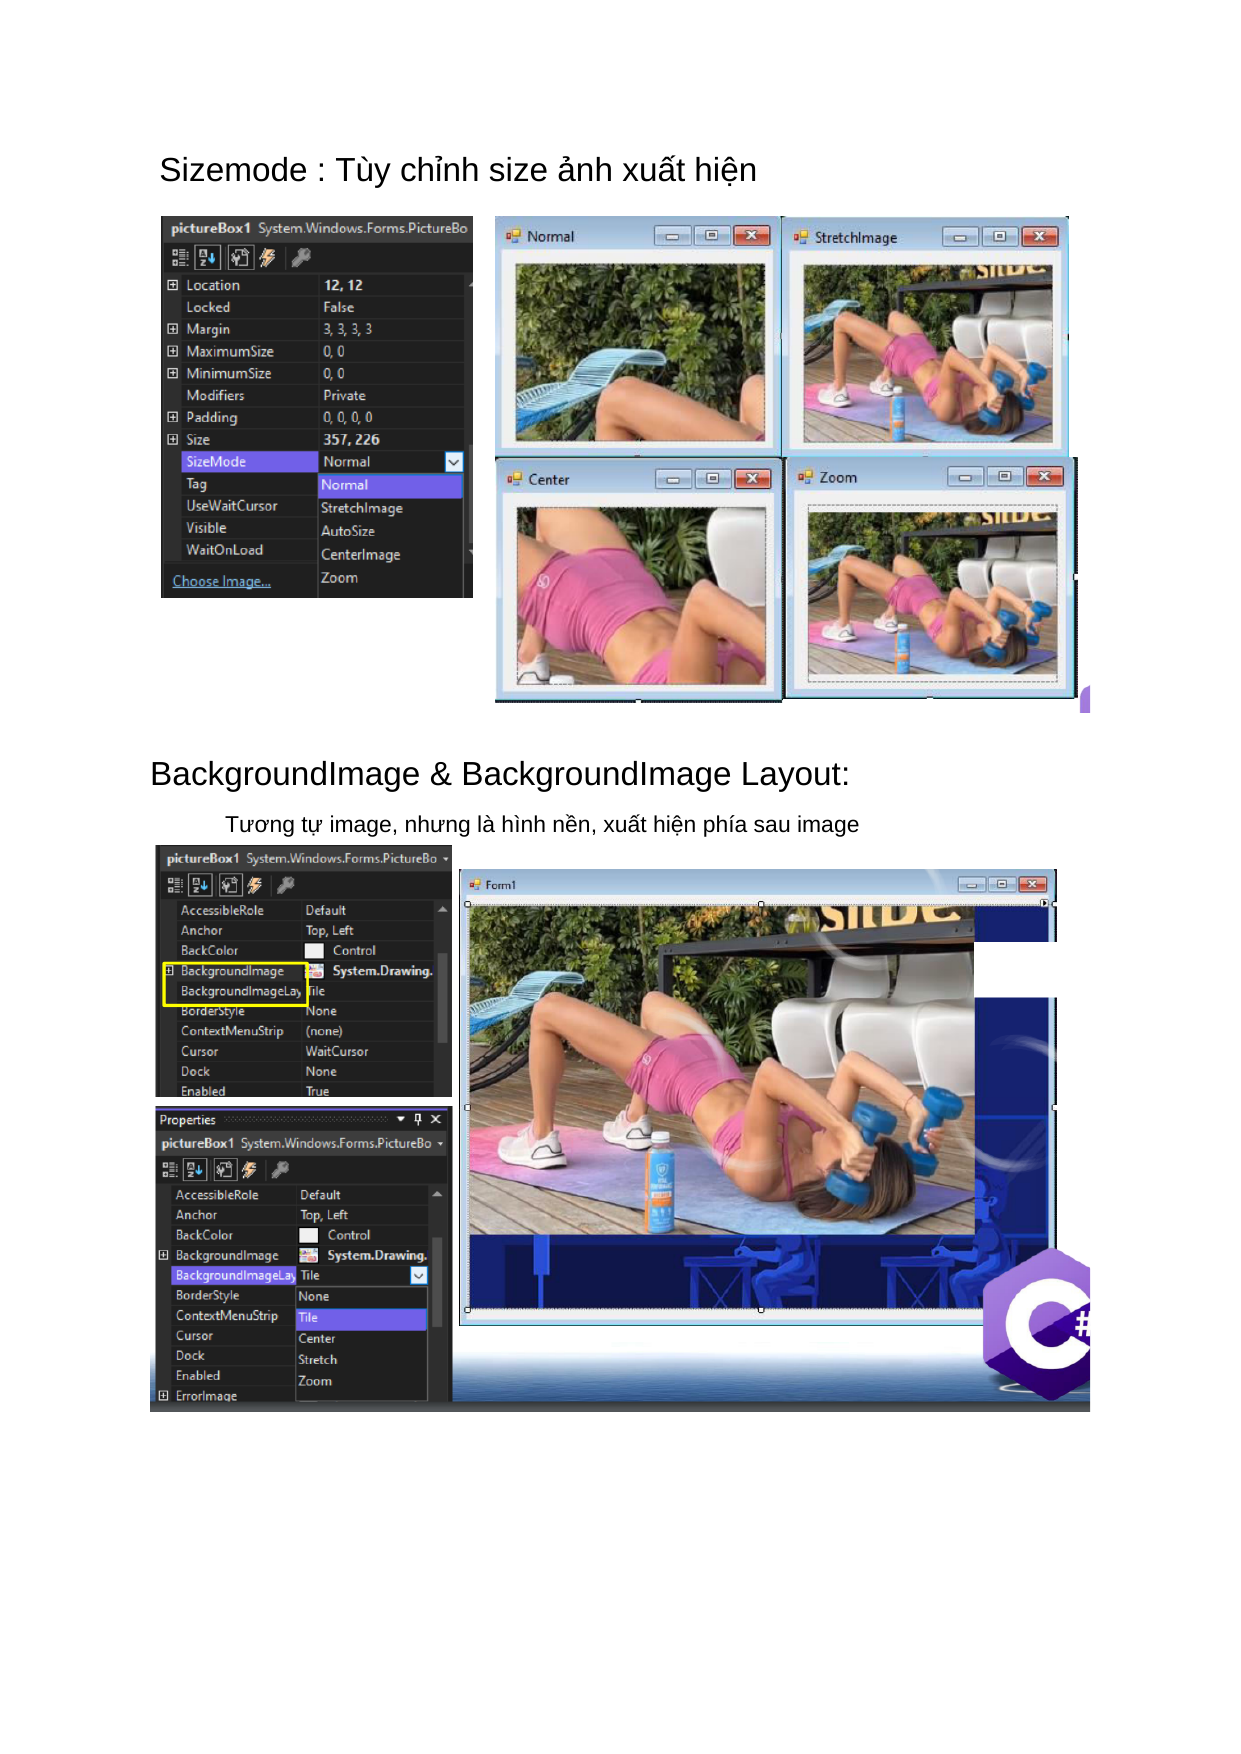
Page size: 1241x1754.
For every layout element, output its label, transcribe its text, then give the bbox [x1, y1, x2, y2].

subtitle BackgroundImage & BackgroundImage Layout: [150, 754, 1090, 793]
text Tương tự image, nhưng là hình nền, xuất hiện phía sau image [150, 811, 1090, 837]
picture [150, 841, 1091, 1412]
subtitle Sizemode : Tùy chỉnh size ảnh xuất hiện [150, 150, 1090, 188]
picture [150, 206, 1091, 713]
